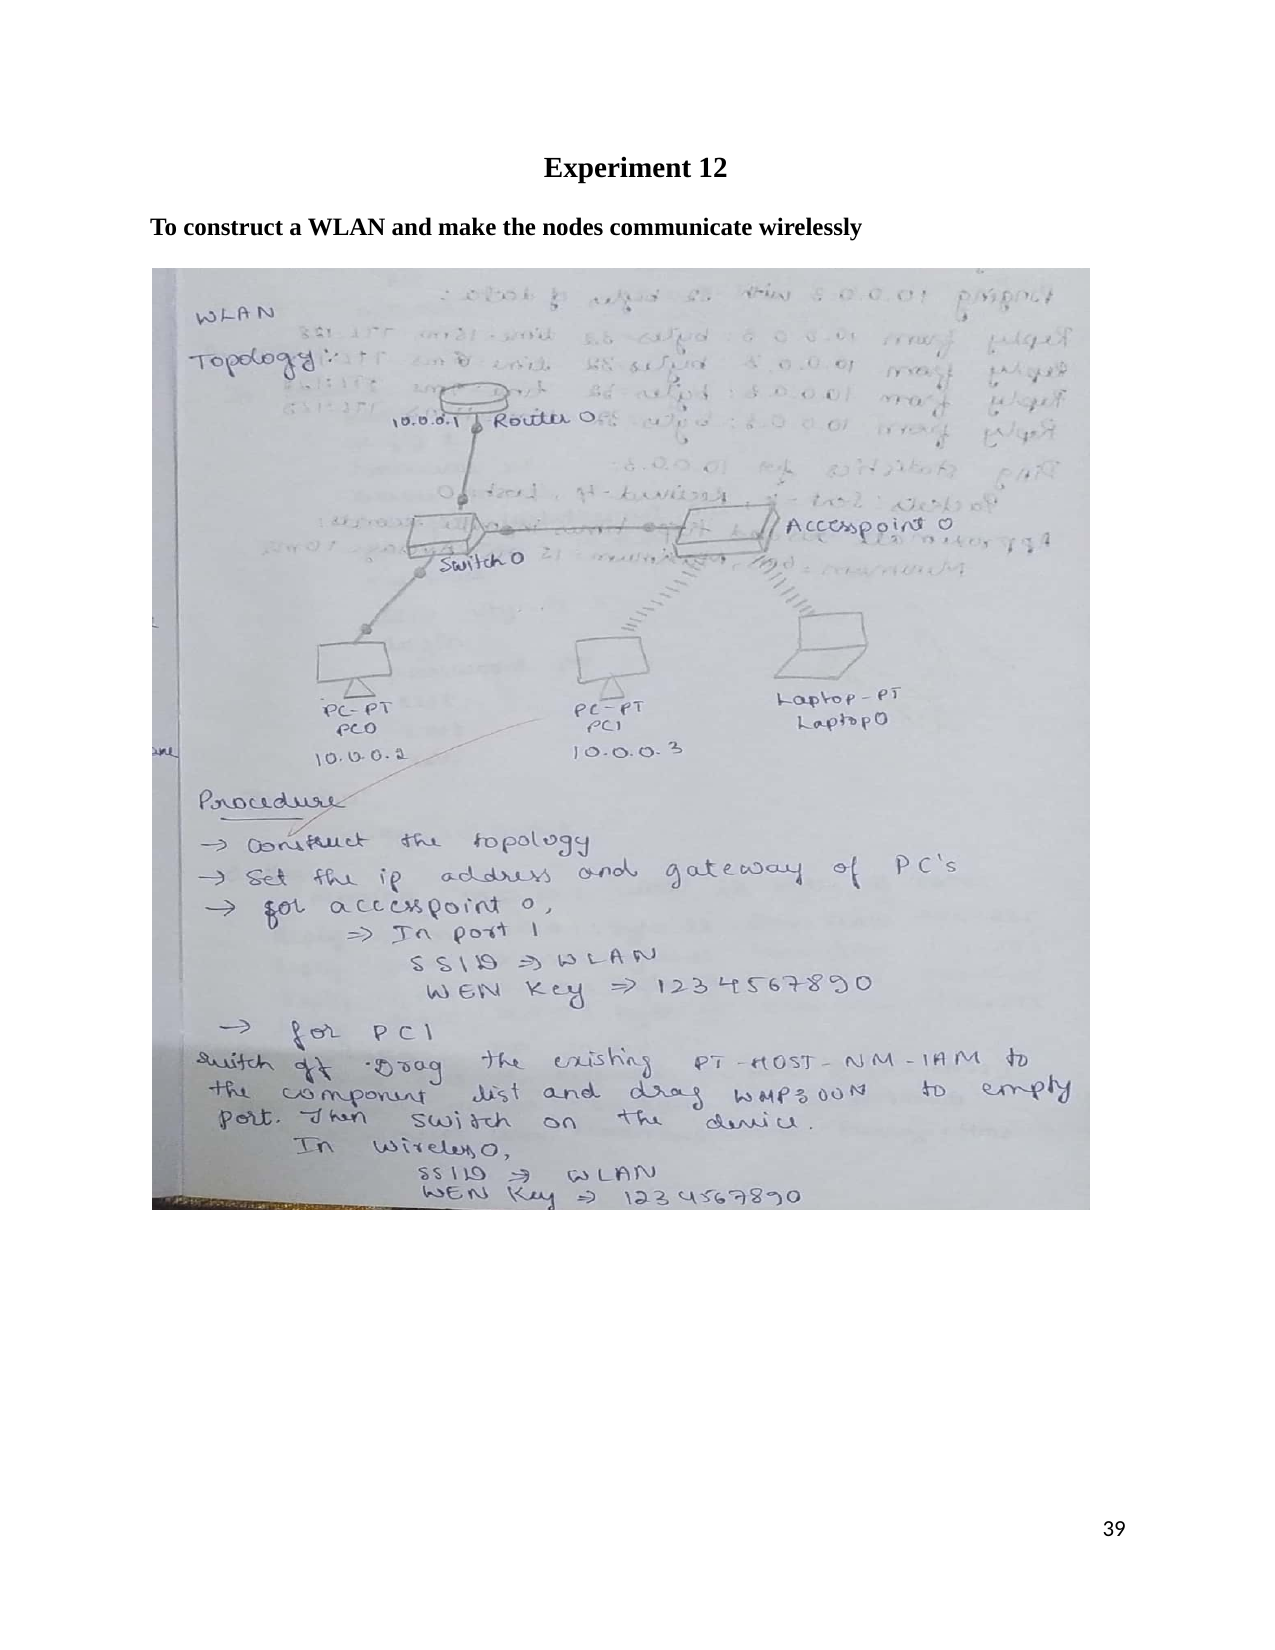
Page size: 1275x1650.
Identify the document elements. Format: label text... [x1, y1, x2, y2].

text Experiment 12 [150, 150, 1121, 183]
picture [152, 268, 1090, 1210]
text To construct a WLAN and make the nodes communicate wirelessly [150, 212, 1121, 240]
